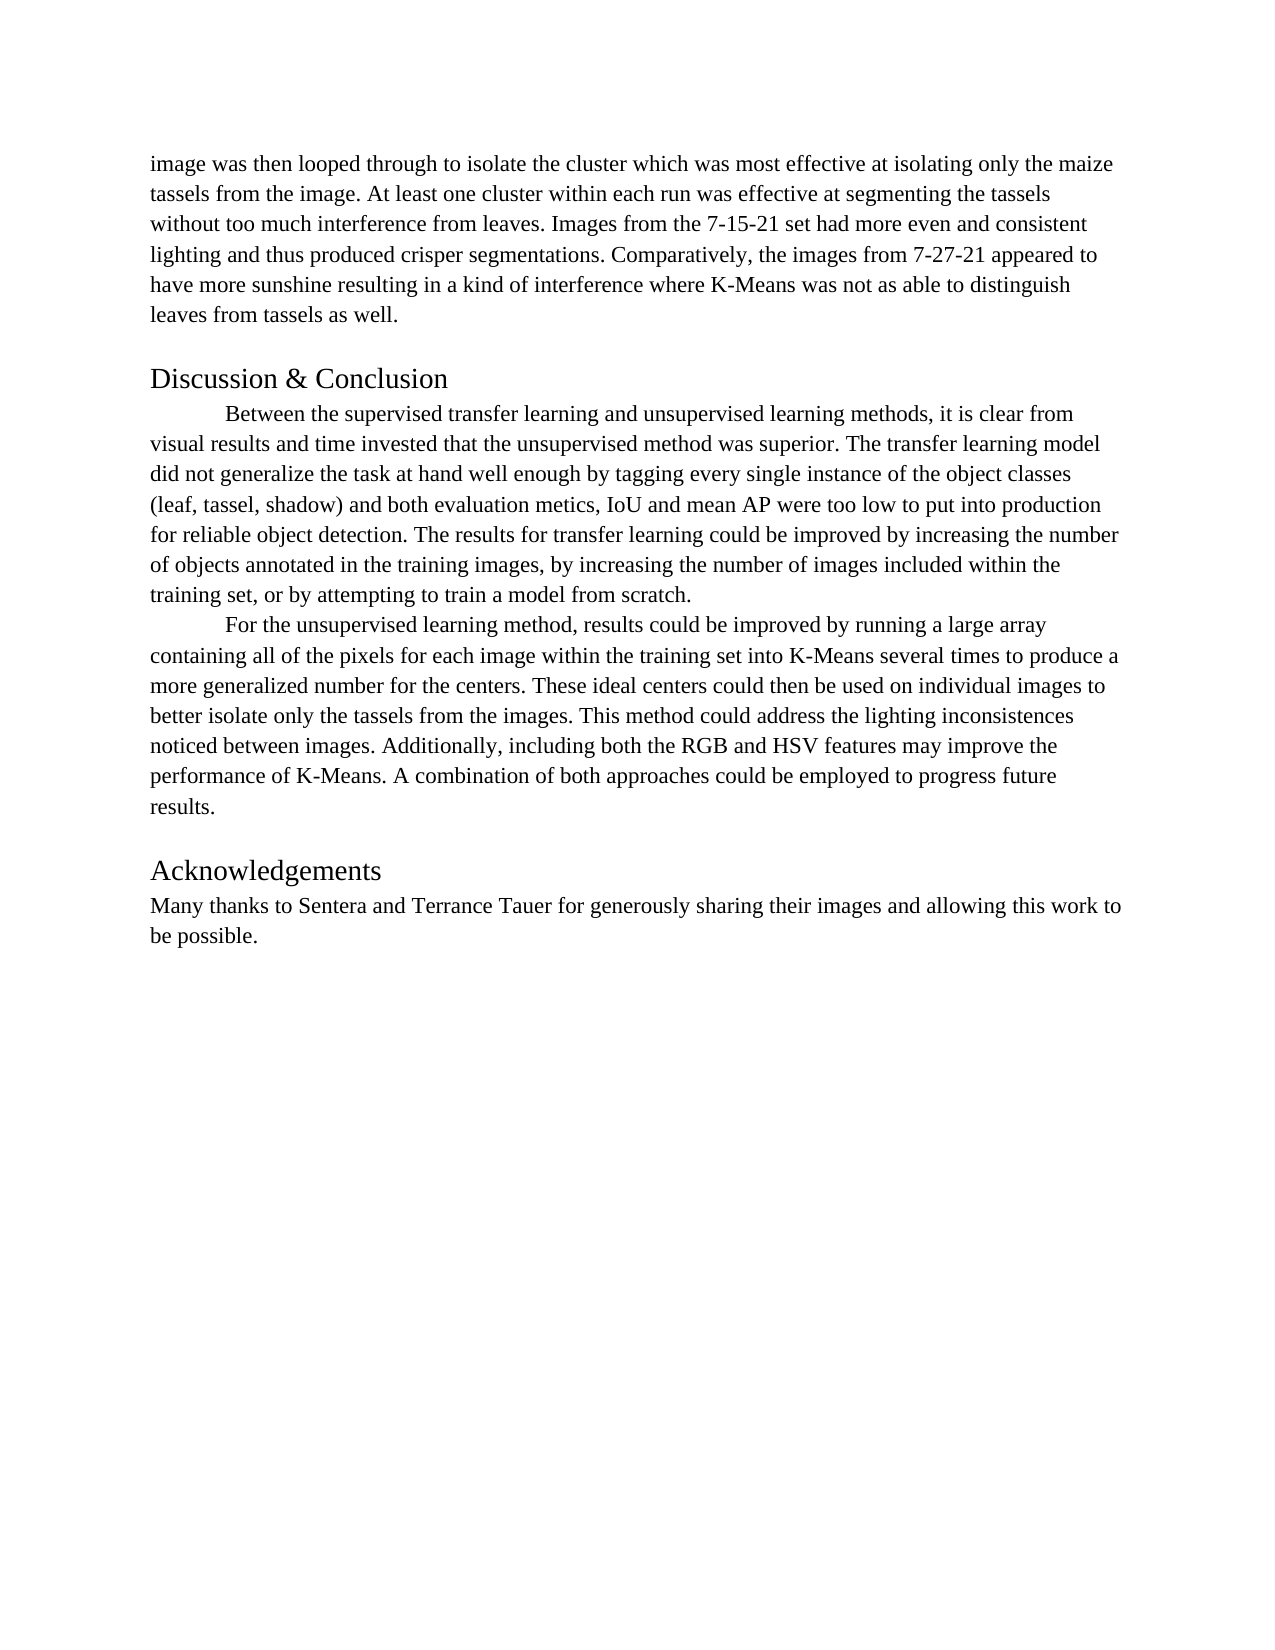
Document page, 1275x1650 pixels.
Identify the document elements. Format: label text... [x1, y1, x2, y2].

text Acknowledgements [150, 853, 1125, 887]
text Discussion & Conclusion [150, 361, 1125, 395]
text For the unsupervised learning method, results could be improved by running a large array containing all of the pixels for each image within the training set into K-Means several times to produce a more generalized number for the centers. These ideal centers could then be used on individual images to better isolate only the tassels from the images. This method could address the lighting inconsistences noticed between images. Additionally, including both the RGB and HSV features may improve the performance of K-Means. A combination of both approaches could be employed to progress future results. [150, 611, 1125, 819]
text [150, 150, 1125, 327]
text Many thanks to Sentera and Terrance Tauer for generously sharing their images and allowing this work to be possible. [150, 892, 1125, 948]
text Between the supervised transfer learning and unsupervised learning methods, it is clear from visual results and time invested that the unsupervised method was superior. The transfer learning model did not generalize the task at hand well enough by tagging every single instance of the object classes (leaf, tassel, shadow) and both evaluation metics, IoU and mean AP were too low to put into production for reliable object detection. The results for transfer learning could be improved by increasing the number of objects annotated in the training images, by increasing the number of images included within the training set, or by attempting to train a model from scratch. [150, 400, 1125, 608]
